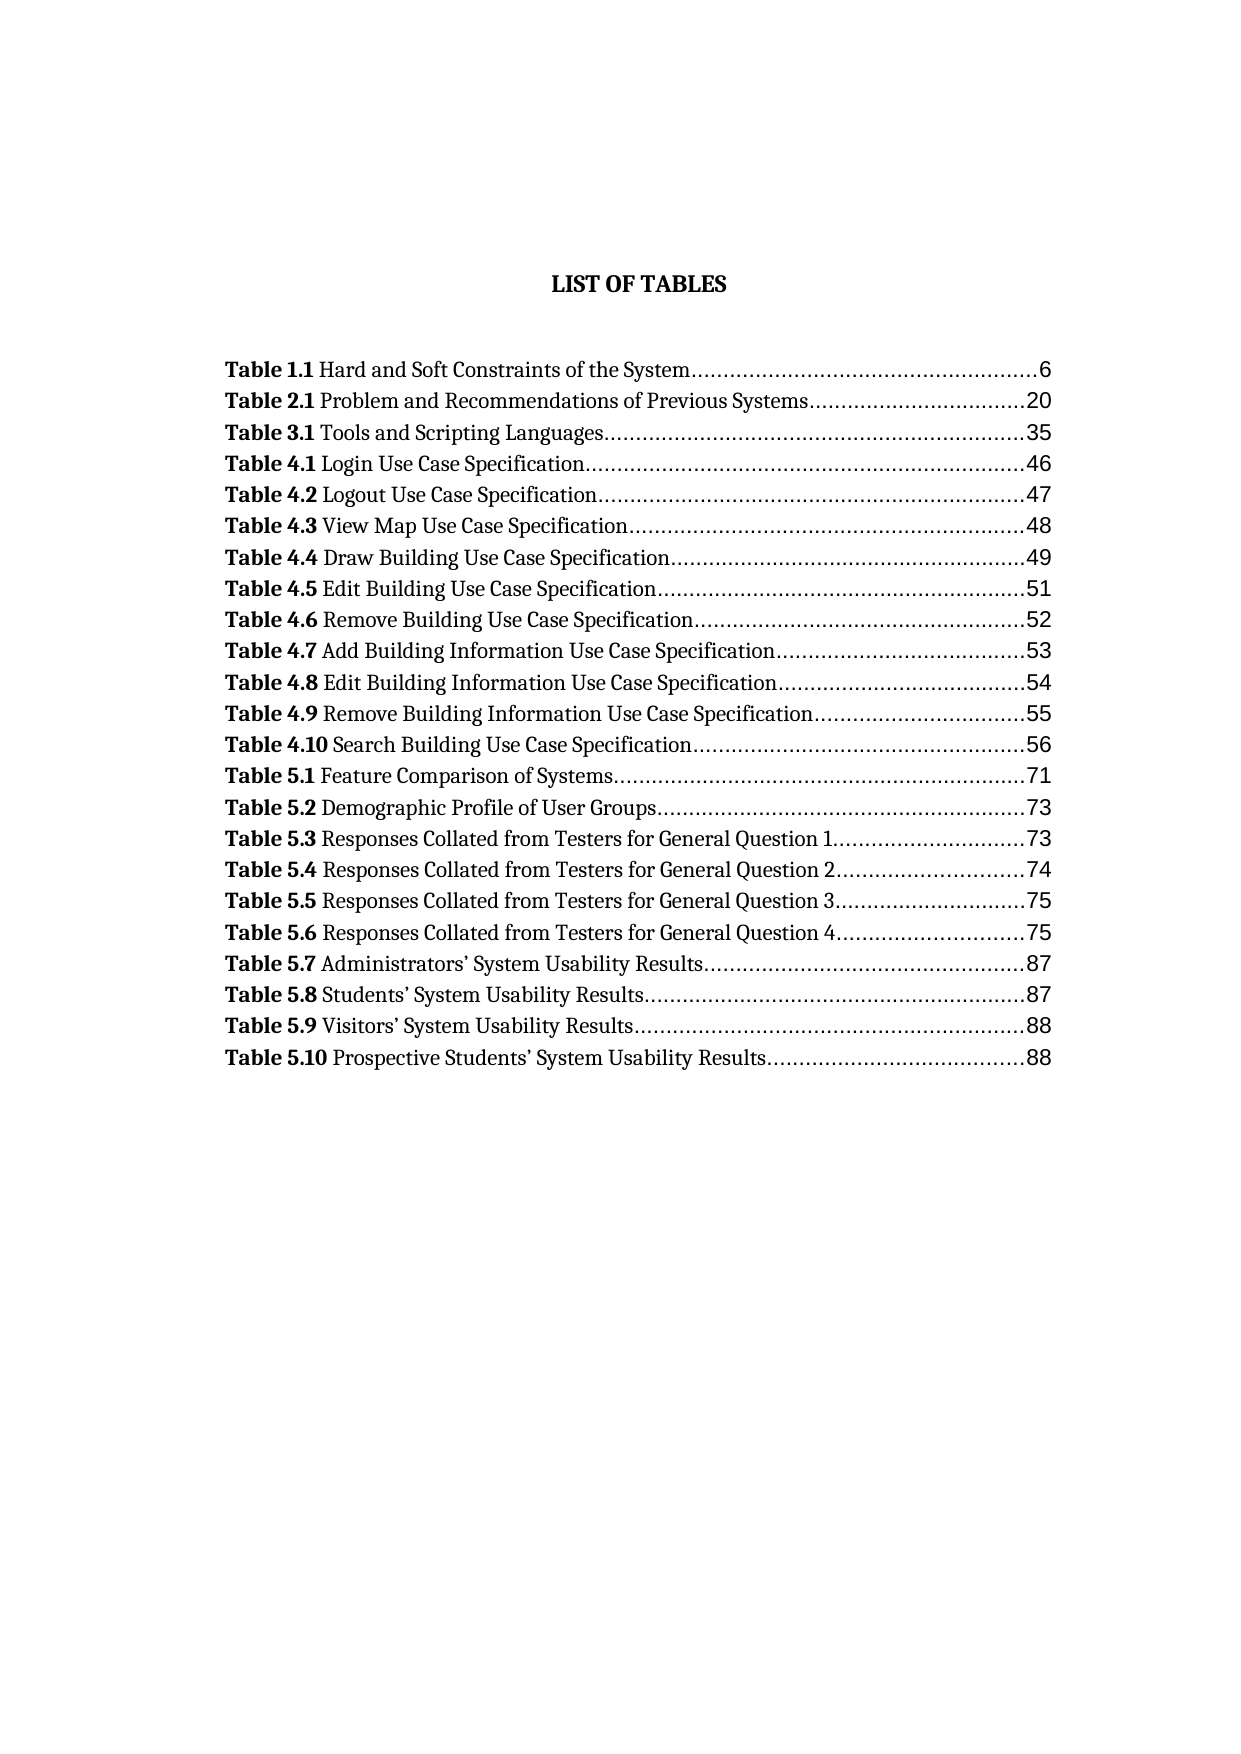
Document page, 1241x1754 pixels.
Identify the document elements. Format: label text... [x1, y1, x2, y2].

text Table 1.1 Hard and Soft Constraints of the System 6 [225, 356, 1053, 383]
text Table 5.3 Responses Collated from Testers for General Question 1 73 [225, 825, 1053, 852]
text Table 5.10 Prospective Students’ System Usability Results 88 [225, 1044, 1053, 1071]
text Table 5.8 Students’ System Usability Results 87 [225, 981, 1053, 1008]
text Table 4.6 Remove Building Use Case Specification 52 [225, 606, 1053, 633]
text Table 4.1 Login Use Case Specification 46 [225, 450, 1053, 477]
text Table 4.4 Draw Building Use Case Specification 49 [225, 544, 1053, 571]
text Table 5.2 Demographic Profile of User Groups 73 [225, 794, 1053, 821]
text Table 4.9 Remove Building Information Use Case Specification 55 [225, 700, 1053, 727]
text Table 4.5 Edit Building Use Case Specification 51 [225, 575, 1053, 602]
subtitle LIST OF TABLES [225, 270, 1053, 299]
text Table 5.1 Feature Comparison of Systems 71 [225, 762, 1053, 790]
text Table 4.2 Logout Use Case Specification 47 [225, 481, 1053, 508]
text Table 3.1 Tools and Scripting Languages 35 [225, 419, 1053, 446]
text Table 2.1 Problem and Recommendations of Previous Systems 20 [225, 387, 1053, 415]
text Table 5.9 Visitors’ System Usability Results 88 [225, 1012, 1053, 1040]
text Table 4.10 Search Building Use Case Specification 56 [225, 731, 1053, 758]
text Table 4.3 View Map Use Case Specification 48 [225, 512, 1053, 540]
text Table 4.7 Add Building Information Use Case Specification 53 [225, 637, 1053, 665]
text Table 5.6 Responses Collated from Testers for General Question 4 75 [225, 919, 1053, 946]
text Table 5.7 Administrators’ System Usability Results 87 [225, 950, 1053, 977]
text Table 4.8 Edit Building Information Use Case Specification 54 [225, 669, 1053, 696]
text Table 5.4 Responses Collated from Testers for General Question 2 74 [225, 856, 1053, 883]
text Table 5.5 Responses Collated from Testers for General Question 3 75 [225, 887, 1053, 915]
